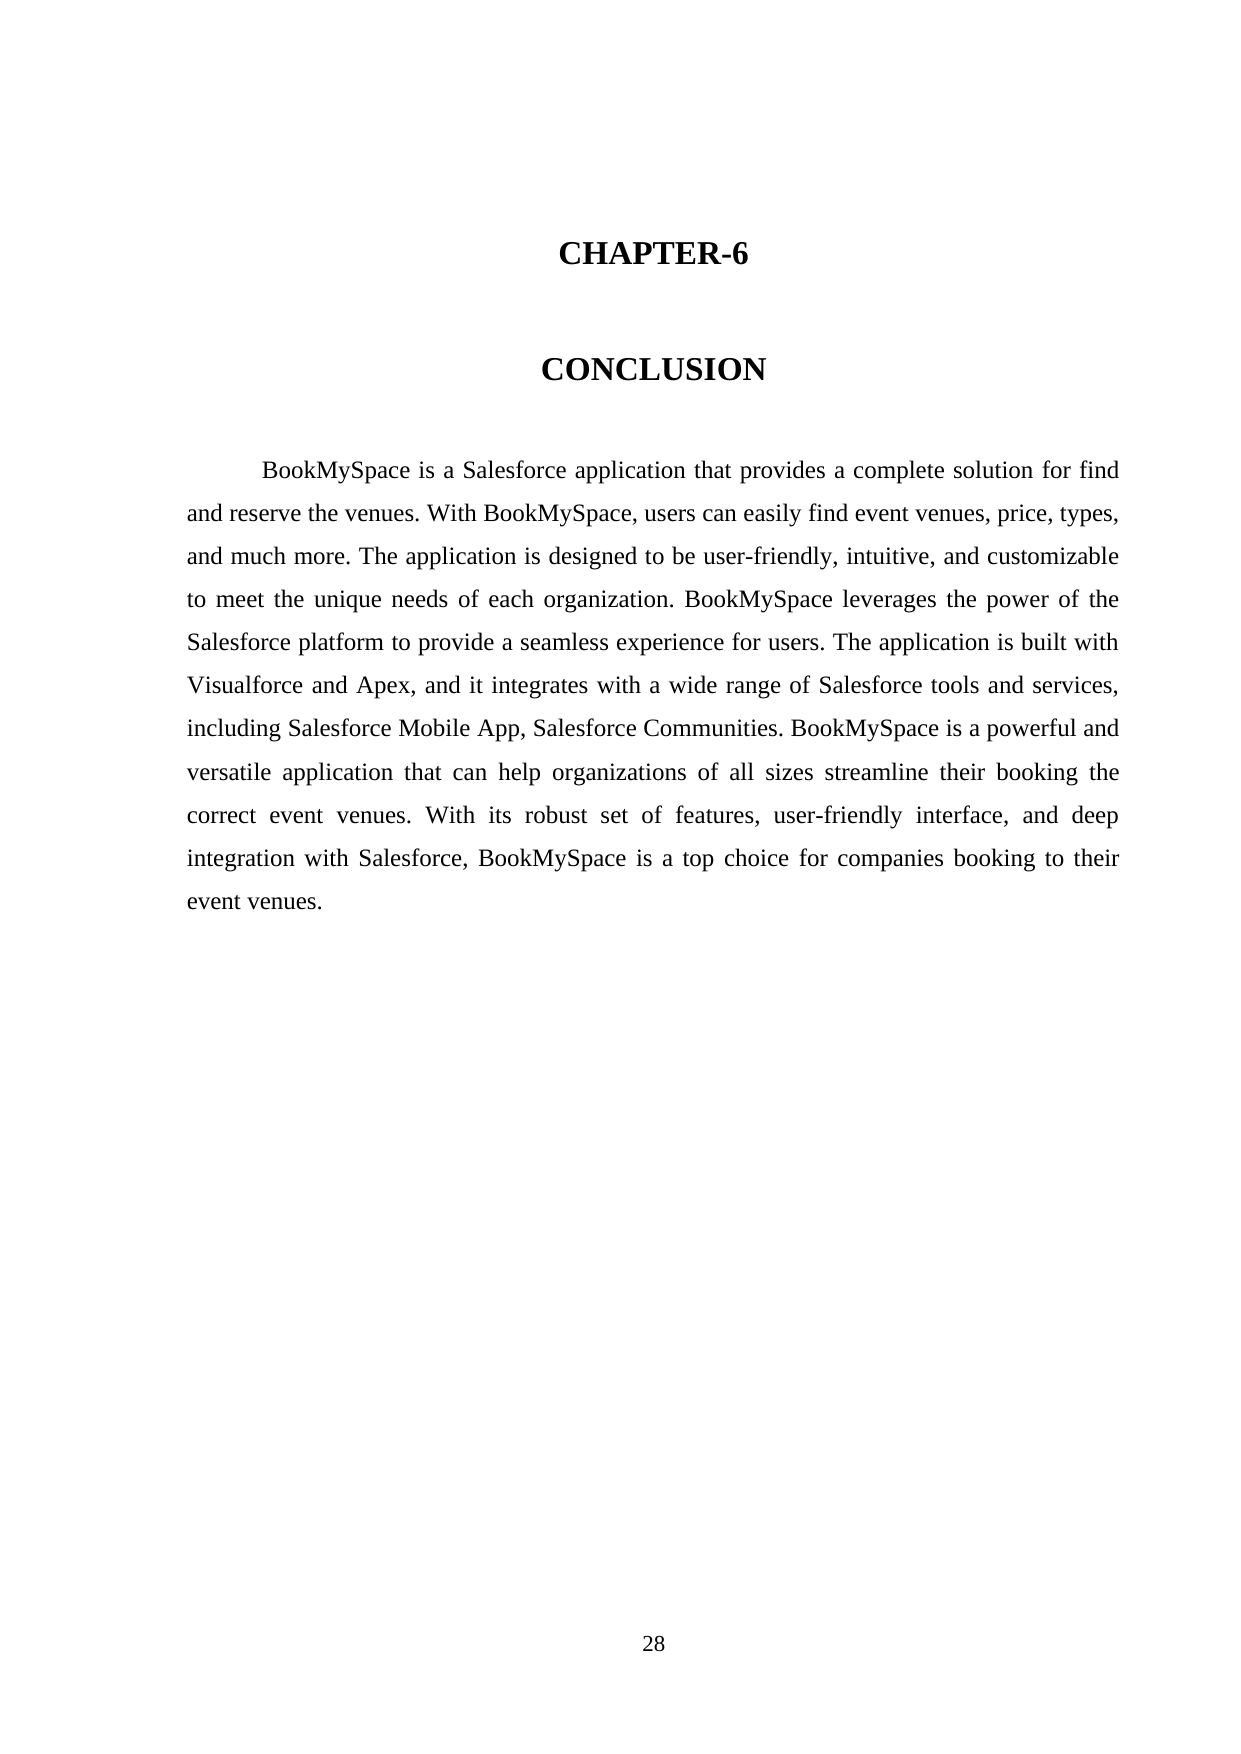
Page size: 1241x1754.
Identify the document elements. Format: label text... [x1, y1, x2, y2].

text CONCLUSION [187, 349, 1120, 387]
text CHAPTER-6 [187, 233, 1120, 271]
text BookMySpace is a Salesforce application that provides a complete solution for find and reserve the venues. With BookMySpace, users can easily find event venues, price, types, and much more. The application is designed to be user-friendly, intuitive, and customizable to meet the unique needs of each organization. BookMySpace leverages the power of the Salesforce platform to provide a seamless experience for users. The application is built with Visualforce and Apex, and it integrates with a wide range of Salesforce tools and services, including Salesforce Mobile App, Salesforce Communities. BookMySpace is a powerful and versatile application that can help organizations of all sizes streamline their booking the correct event venues. With its robust set of features, user-friendly interface, and deep integration with Salesforce, BookMySpace is a top choice for companies booking to their event venues. [187, 455, 1120, 915]
